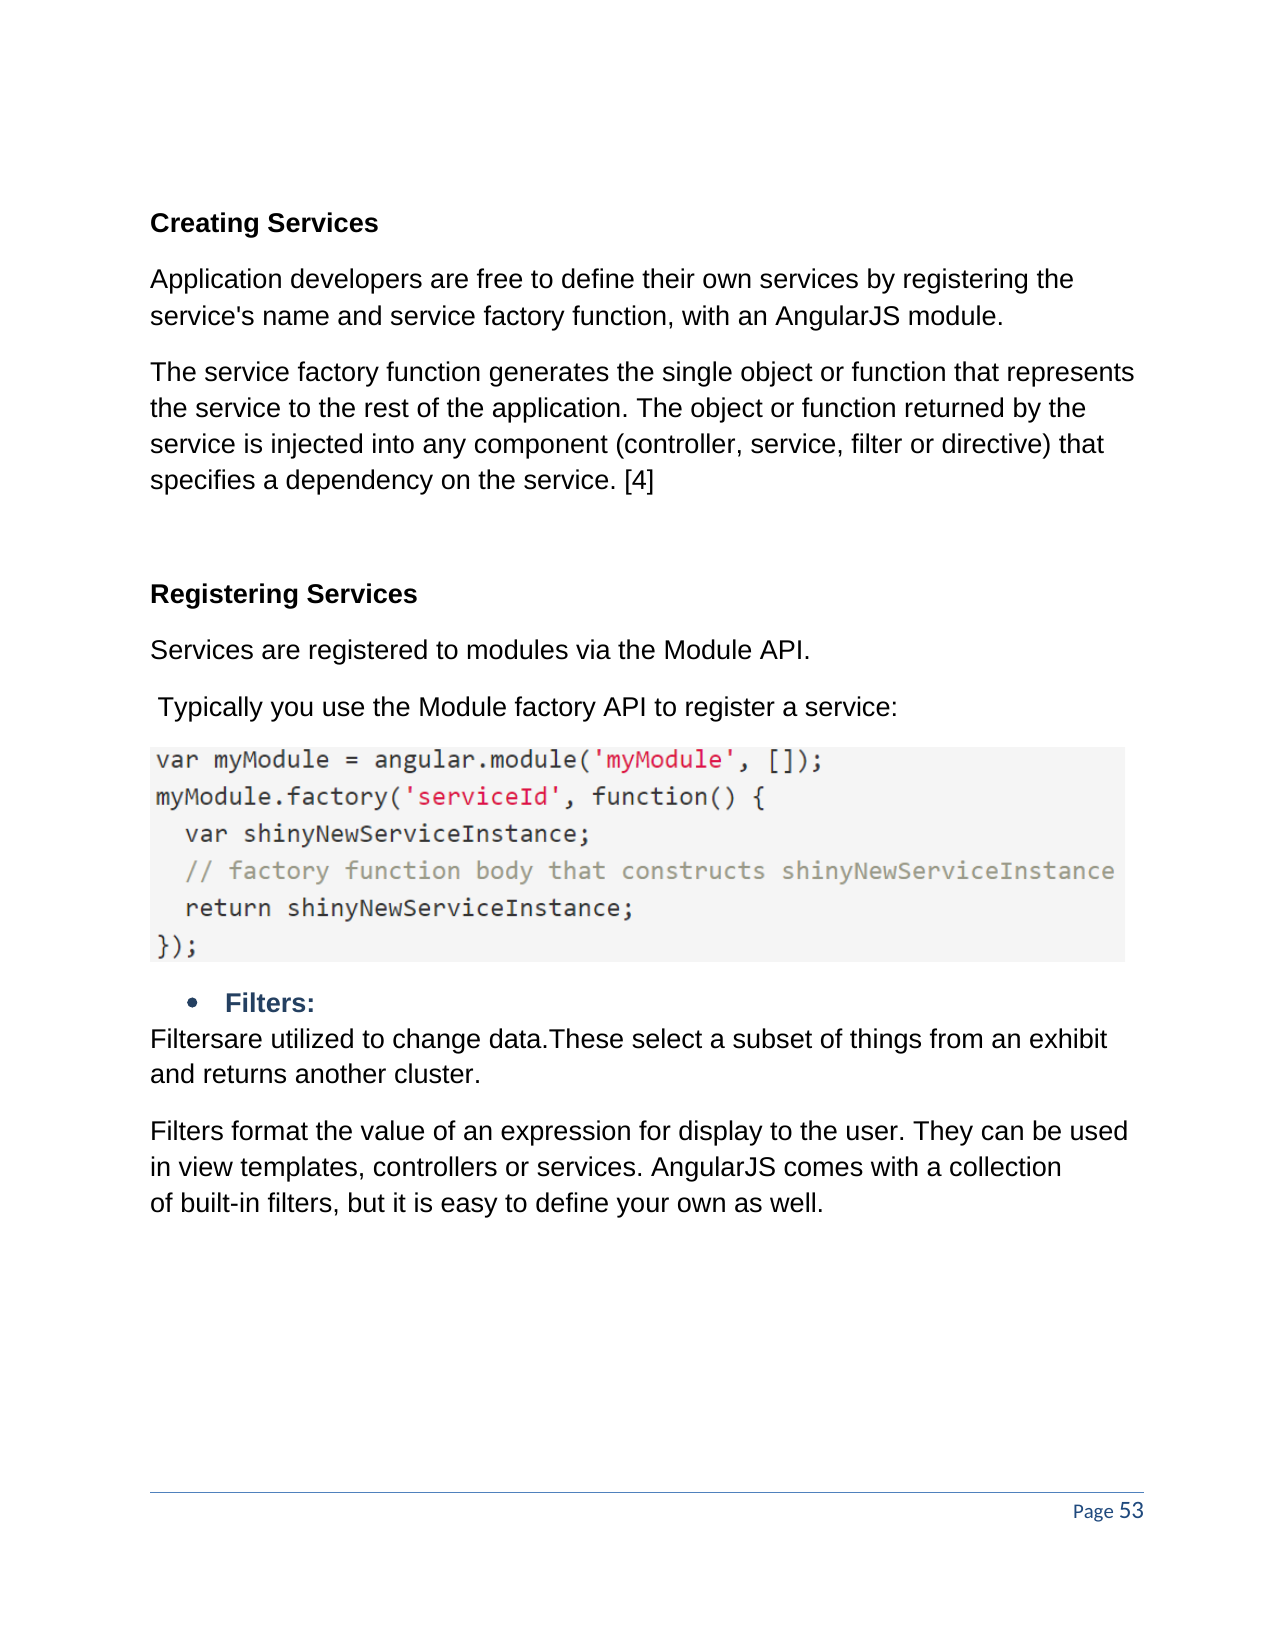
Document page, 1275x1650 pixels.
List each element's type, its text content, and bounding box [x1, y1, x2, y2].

text Application developers are free to define their own services by registering the service's name and service factory function, with an AngularJS module. [150, 263, 1144, 331]
text The service factory function generates the single object or function that represents the service to the rest of the application. The object or function returned by the service is injected into any component (controller, service, filter or directive) that specifies a dependency on the service. [4] [150, 356, 1144, 495]
text Filters format the value of an expression for display to the user. They can be used in view templates, controllers or services. AngularJS comes with a collection of built-in filters, but it is easy to define your own as well. [150, 1115, 1144, 1218]
text Services are registered to modules via the Module API. [150, 634, 1144, 666]
text Typically you use the Module factory API to register a service: [150, 691, 1144, 722]
picture [150, 747, 1125, 962]
text Creating Services [150, 207, 1144, 238]
subtitle Filters: [187, 987, 1144, 1018]
text Filtersare utilized to change data.These select a subset of things from an exhibit and returns another cluster. [150, 1023, 1144, 1090]
text Registering Services [150, 578, 1144, 609]
